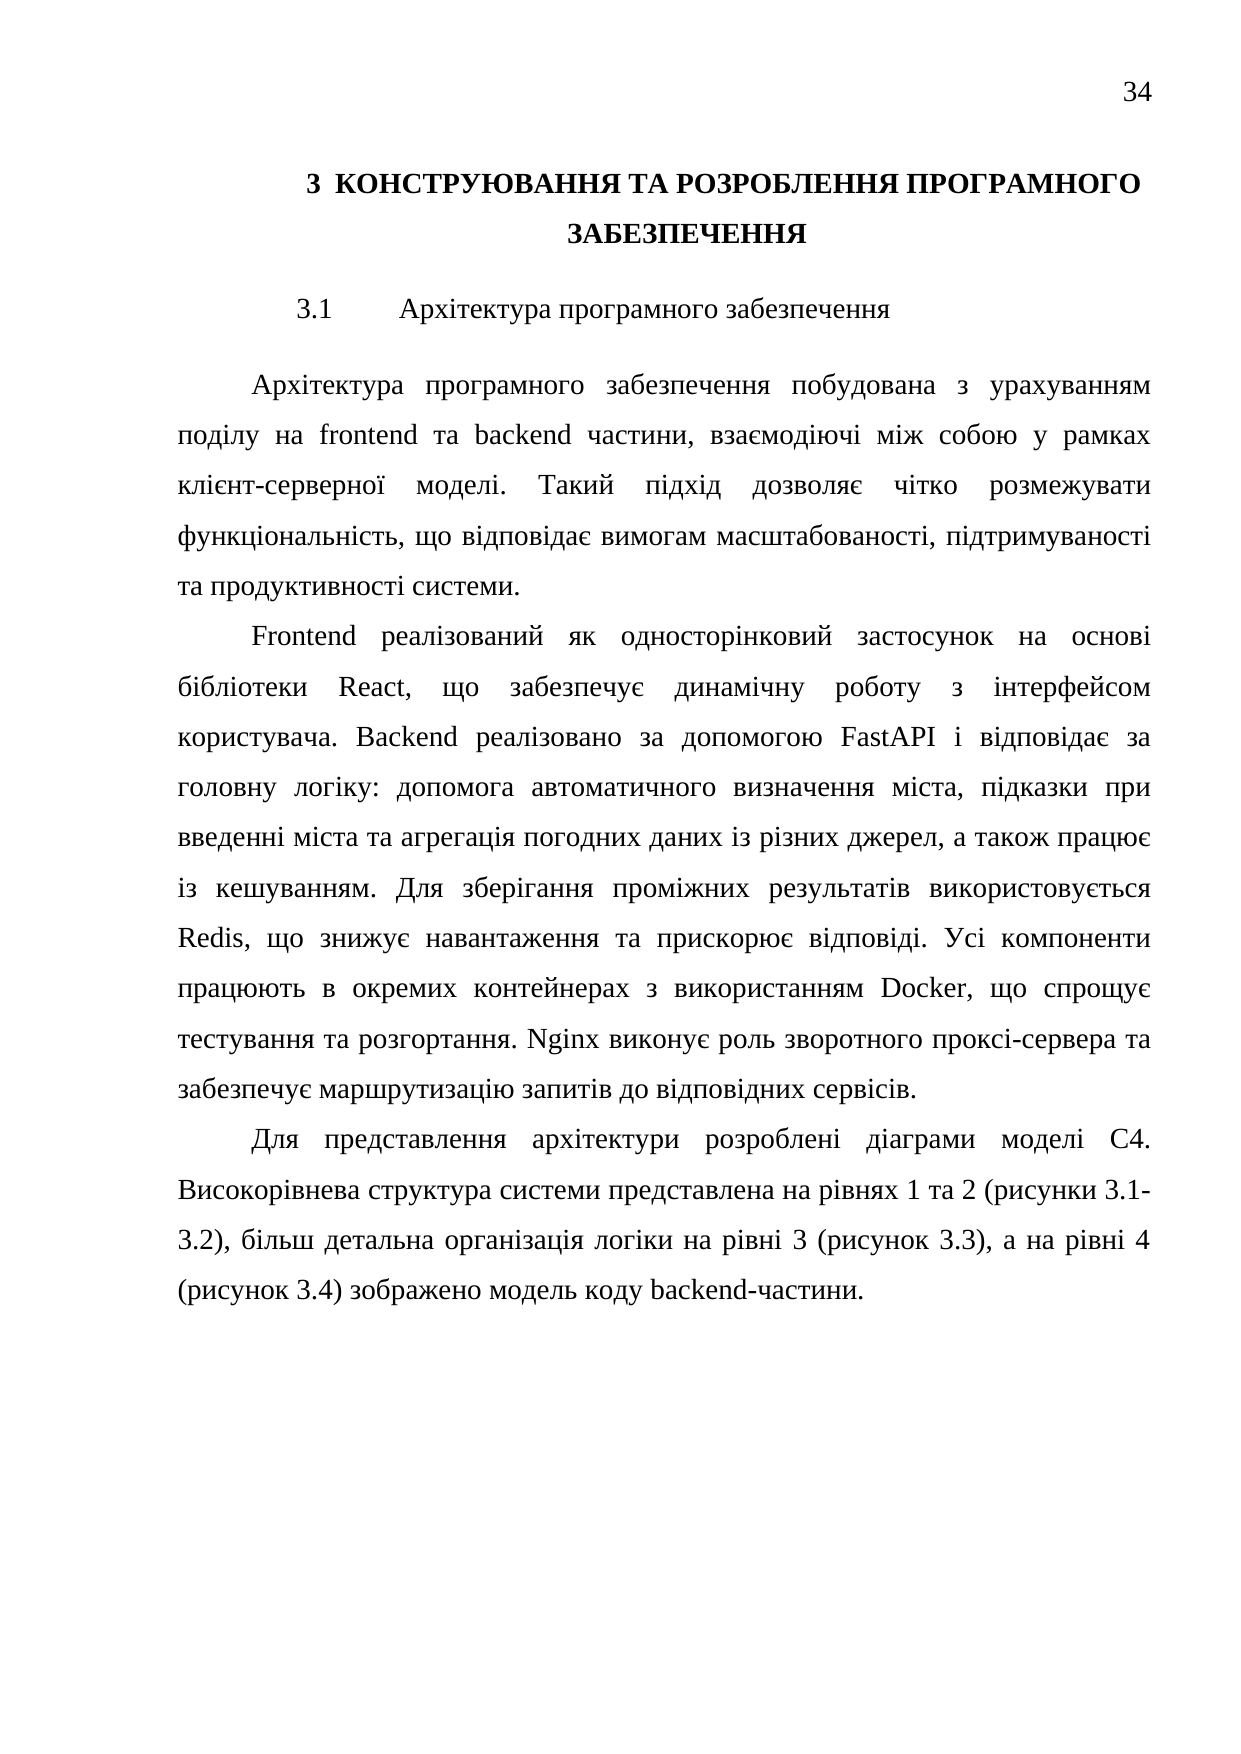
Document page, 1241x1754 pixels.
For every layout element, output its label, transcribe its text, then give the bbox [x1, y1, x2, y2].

text Для представлення архітектури розроблені діаграми моделі C4. Високорівнева структура системи представлена на рівнях 1 та 2 (рисунки 3.1-3.2), більш детальна організація логіки на рівні 3 (рисунок 3.3), а на рівні 4 (рисунок 3.4) зображено модель коду backend-частини. [177, 1121, 1152, 1306]
text Frontend реалізований як односторінковий застосунок на основі бібліотеки React, що забезпечує динамічну роботу з інтерфейсом користувача. Backend реалізовано за допомогою FastAPI і відповідає за головну логіку: допомога автоматичного визначення міста, підказки при введенні міста та агрегація погодних даних із різних джерел, а також працює із кешуванням. Для зберігання проміжних результатів використовується Redis, що знижує навантаження та прискорює відповіді. Усі компоненти працюють в окремих контейнерах з використанням Docker, що спрощує тестування та розгортання. Nginx виконує роль зворотного проксі-сервера та забезпечує маршрутизацію запитів до відповідних сервісів. [177, 618, 1152, 1105]
text Архітектура програмного забезпечення побудована з урахуванням поділу на frontend та backend частини, взаємодіючі між собою у рамках клієнт-серверної моделі. Такий підхід дозволяє чітко розмежувати функціональність, що відповідає вимогам масштабованості, підтримуваності та продуктивності системи. [177, 367, 1152, 602]
text Архітектура програмного забезпечення [222, 291, 1152, 325]
text КОНСТРУЮВАННЯ ТА РОЗРОБЛЕННЯ ПРОГРАМНОГО ЗАБЕЗПЕЧЕННЯ [222, 166, 1152, 250]
